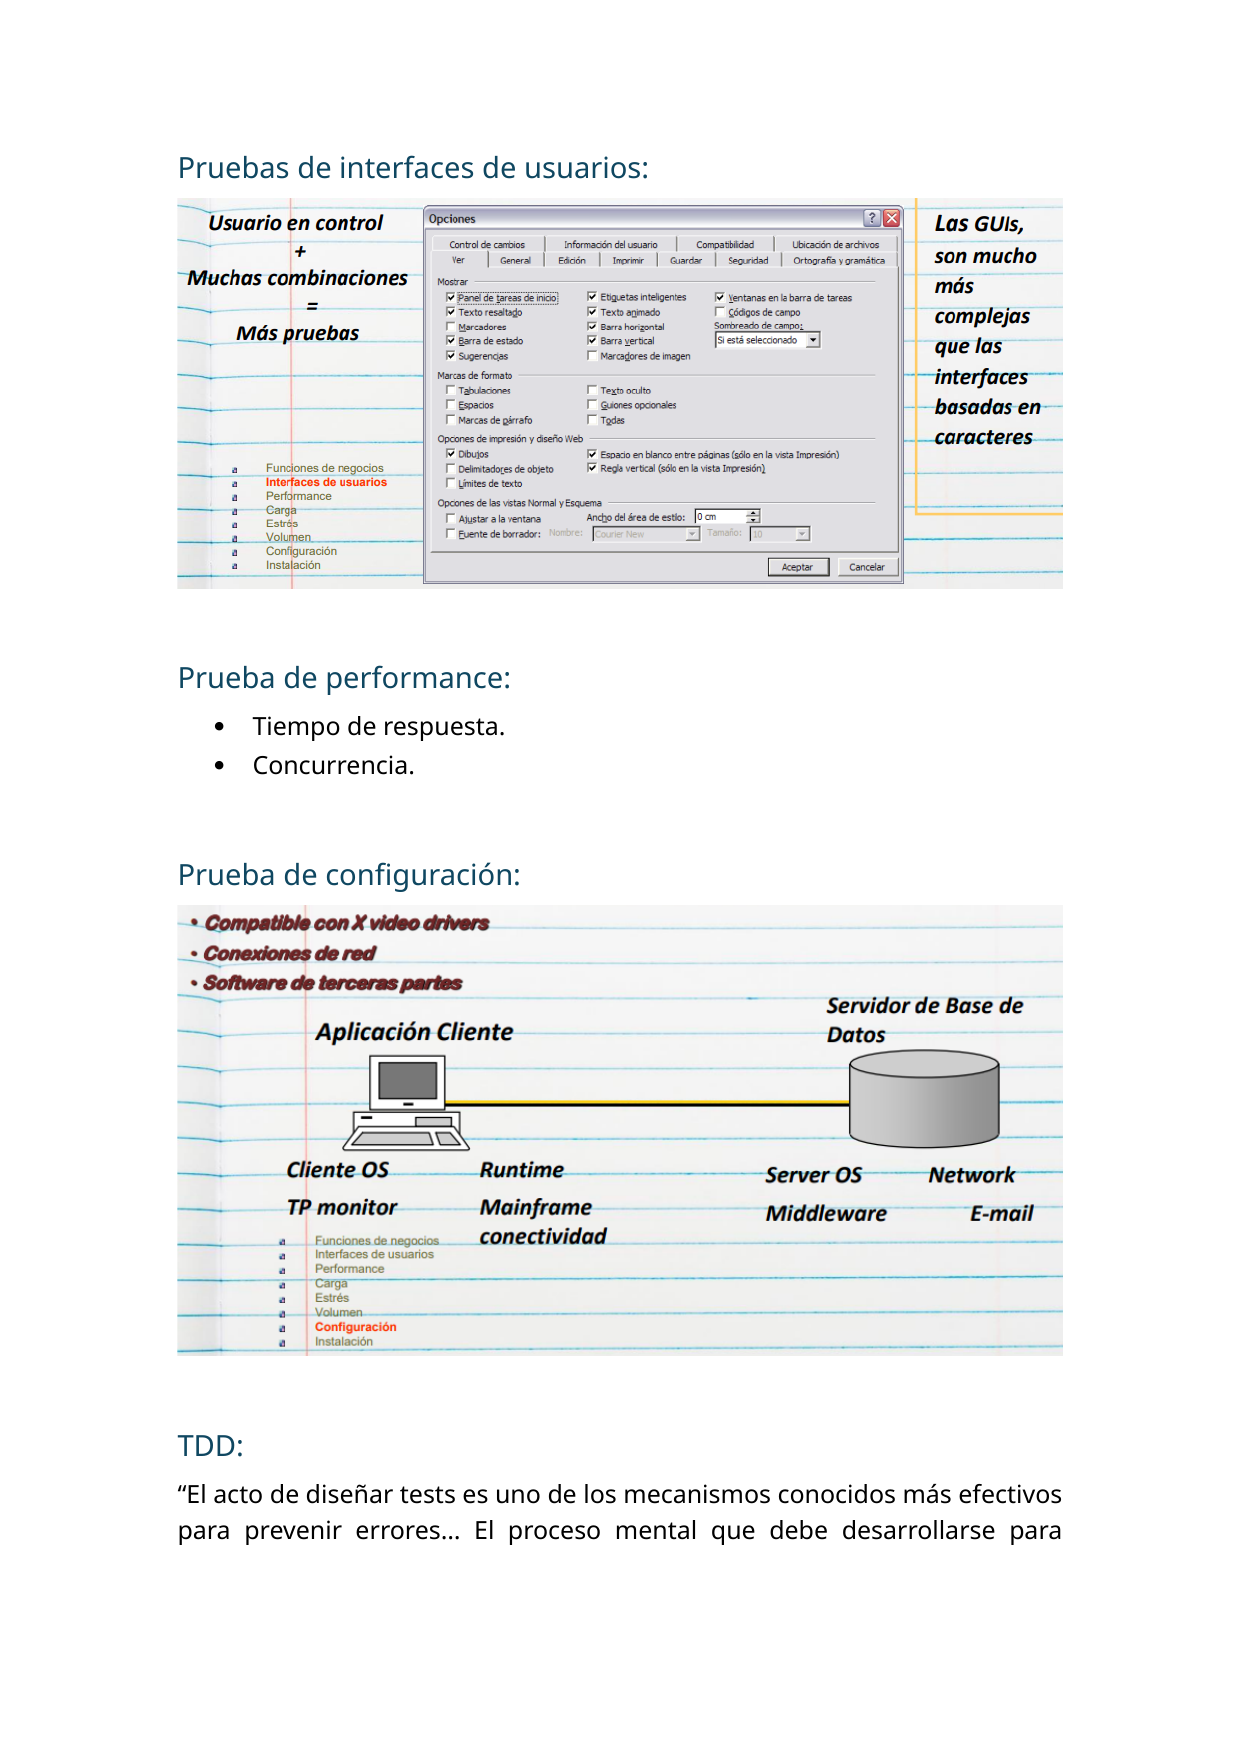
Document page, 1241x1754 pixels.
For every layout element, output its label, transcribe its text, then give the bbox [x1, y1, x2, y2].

subtitle Pruebas de interfaces de usuarios: [177, 148, 1063, 187]
list Tiempo de respuesta. [215, 709, 1063, 743]
picture [177, 905, 1063, 1356]
subtitle TDD: [177, 1425, 1063, 1465]
subtitle Prueba de performance: [177, 658, 1063, 697]
picture [177, 198, 1063, 589]
list Concurrencia. [215, 748, 1063, 782]
subtitle Prueba de configuración: [177, 854, 1063, 894]
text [177, 1476, 1063, 1547]
